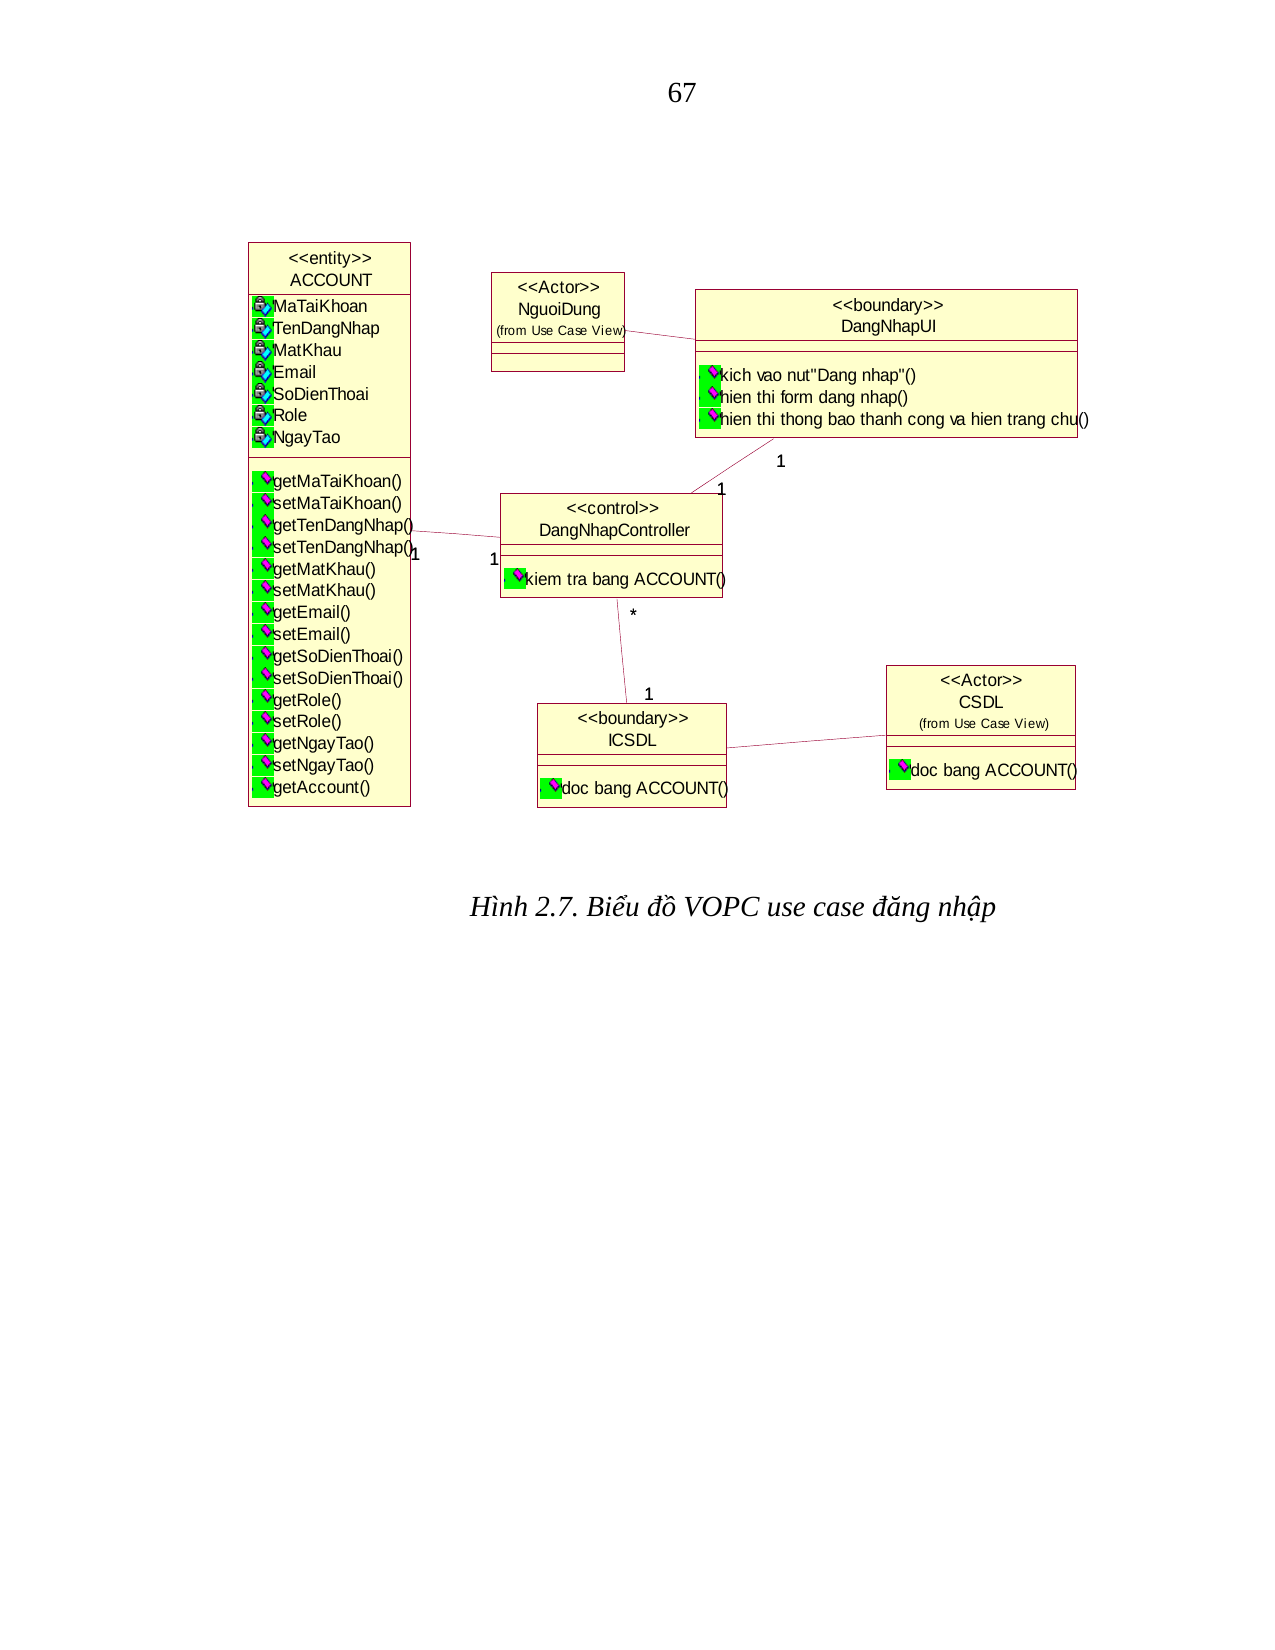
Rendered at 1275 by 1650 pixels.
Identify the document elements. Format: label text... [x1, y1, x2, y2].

text Hình 2.7. Biểu đồ VOPC use case đăng nhập [236, 889, 1157, 923]
